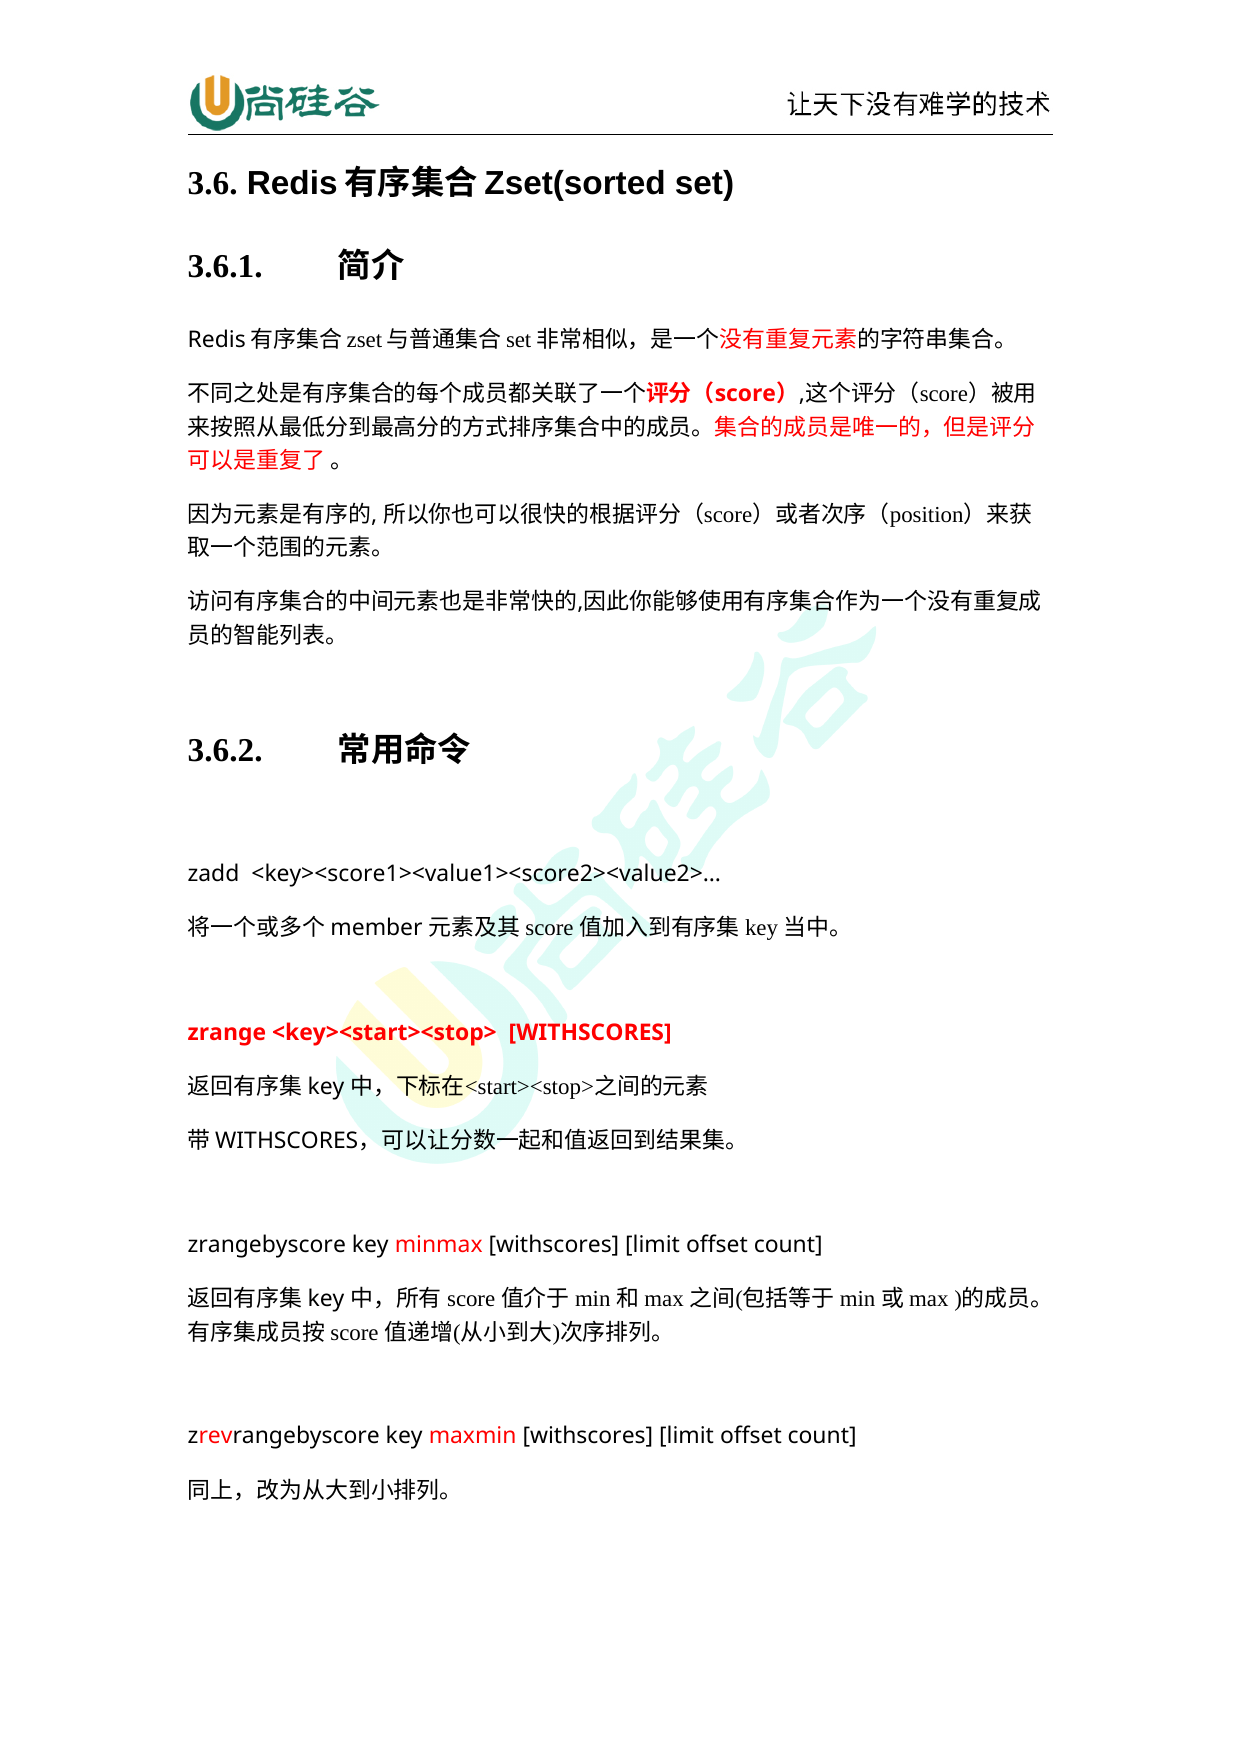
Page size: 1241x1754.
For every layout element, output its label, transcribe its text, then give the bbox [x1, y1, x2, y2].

text 同上，改为从大到小排列。 [187, 1472, 1053, 1505]
picture [187, 73, 1053, 132]
list Redis有序集合Zset(sorted set) [187, 156, 1053, 204]
text 返回有序集 key 中，所有 score 值介于 min 和 max 之间(包括等于 min 或 max )的成员。有序集成员按 score 值递增(从小到大)次序排列。 [187, 1280, 1053, 1347]
text 返回有序集 key 中，下标在<start><stop>之间的元素 [187, 1067, 1053, 1101]
text Redis有序集合zset与普通集合set非常相似，是一个没有重复元素的字符串集合。 [187, 321, 1053, 354]
text zrangebyscore key minmax [withscores] [limit offset count] [187, 1228, 1053, 1259]
text 带WITHSCORES，可以让分数一起和值返回到结果集。 [187, 1122, 1053, 1155]
text 因为元素是有序的, 所以你也可以很快的根据评分（score）或者次序（position）来获取一个范围的元素。 [187, 496, 1053, 562]
text 访问有序集合的中间元素也是非常快的,因此你能够使用有序集合作为一个没有重复成员的智能列表。 [187, 583, 1053, 650]
text zadd <key><score1><value1><score2><value2>… [187, 857, 1053, 888]
text 将一个或多个 member 元素及其 score 值加入到有序集 key 当中。 [187, 909, 1053, 942]
list 常用命令 [187, 723, 1053, 771]
text 不同之处是有序集合的每个成员都关联了一个评分（score）,这个评分（score）被用来按照从最低分到最高分的方式排序集合中的成员。集合的成员是唯一的，但是评分可以是重复了 。 [187, 375, 1053, 475]
text zrevrangebyscore key maxmin [withscores] [limit offset count] [187, 1419, 1053, 1451]
list 简介 [187, 238, 1053, 287]
text zrange <key><start><stop> [WITHSCORES] [187, 1015, 1053, 1047]
